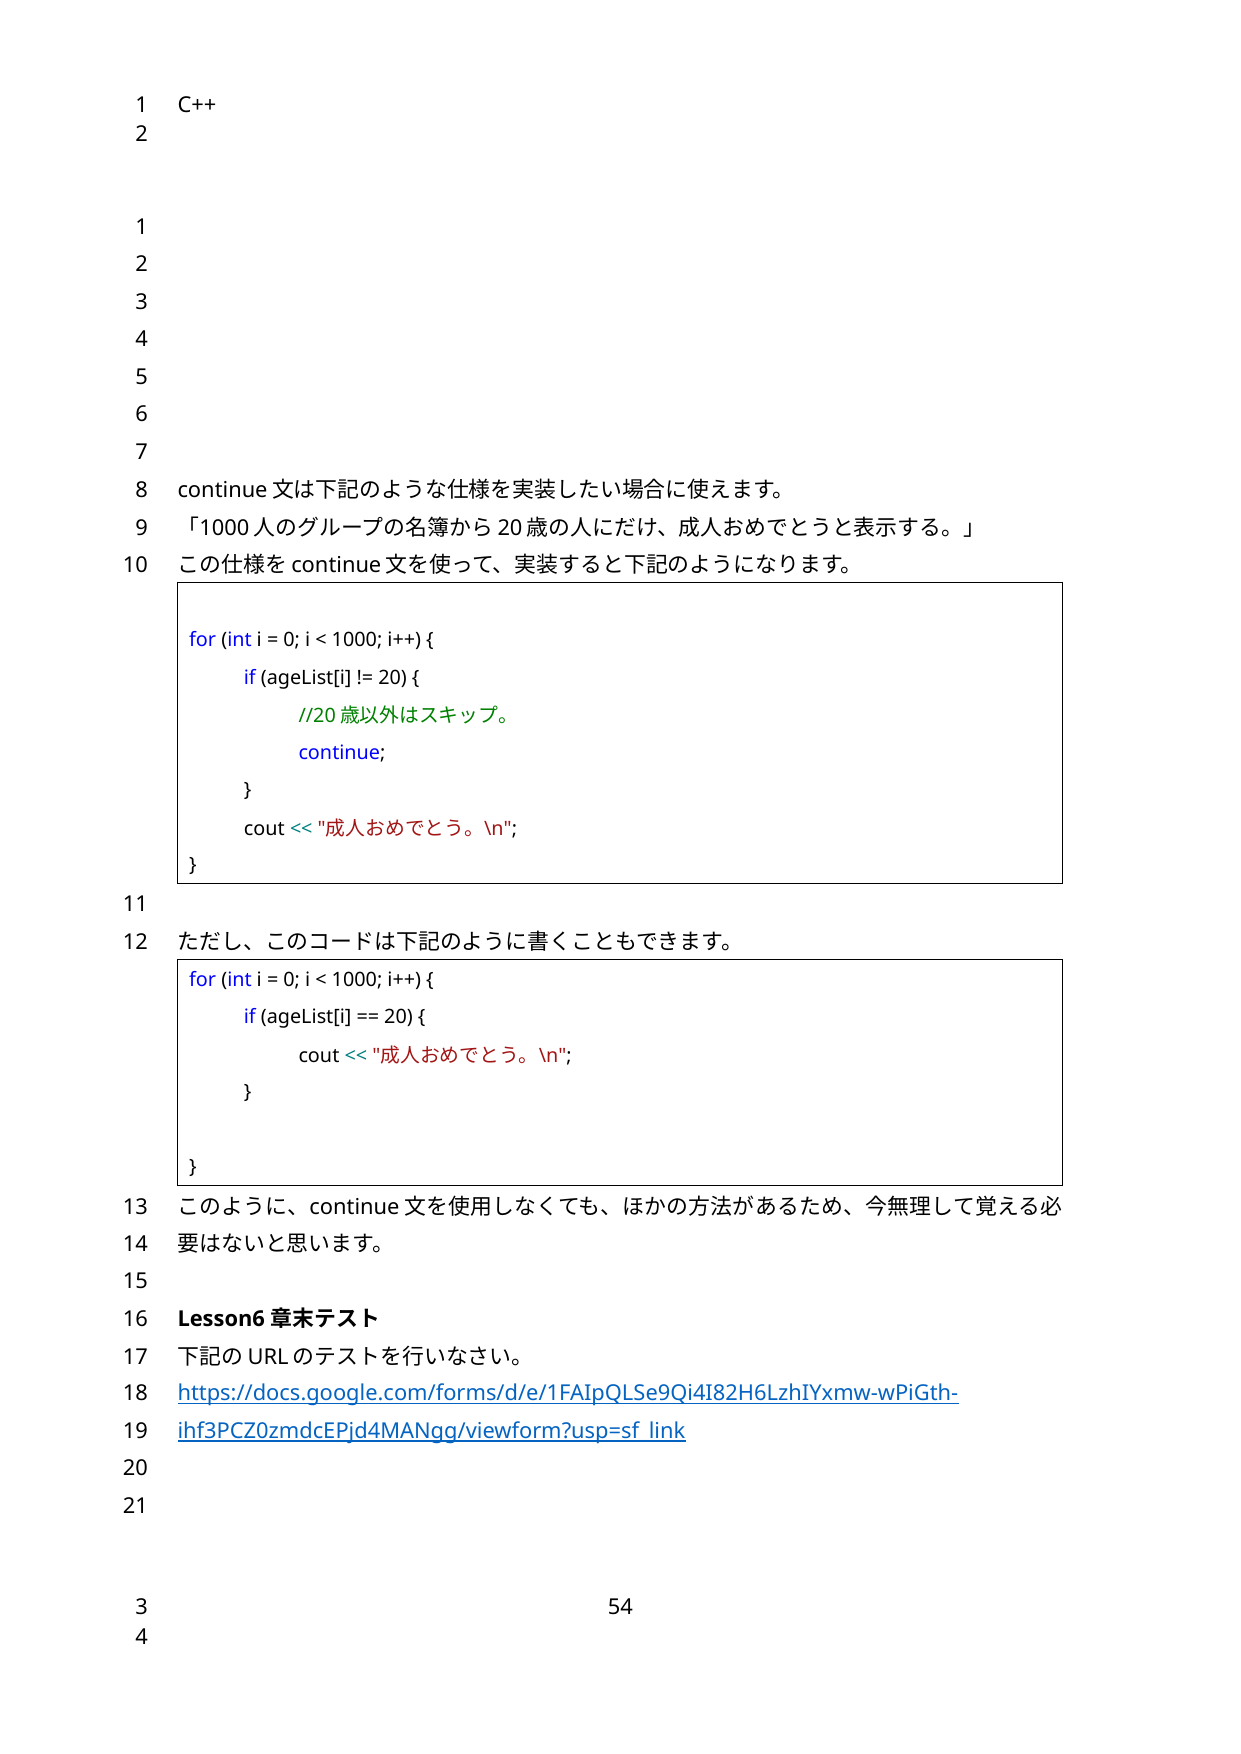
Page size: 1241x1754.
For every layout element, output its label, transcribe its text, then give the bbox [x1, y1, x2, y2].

text https://docs.google.com/forms/d/e/1FAIpQLSe9Qi4I82H6LzhIYxmw-wPiGth-ihf3PCZ0zmdcEPjd4MANgg/viewform?usp=sf_link [177, 1373, 1063, 1448]
text このように、continue文を使用しなくても、ほかの方法があるため、今無理して覚える必要はないと思います。 [177, 1186, 1063, 1261]
table_header for (int i = 0; i < 1000; i++) { if (ageList[i] != 20) { //20歳以外はスキップ。 continue; } cout << "成人おめでとう。\n"; } [178, 583, 1062, 883]
text continue文は下記のような仕様を実装したい場合に使えます。 [177, 469, 1063, 507]
text 下記のURLのテストを行いなさい。 [177, 1336, 1063, 1373]
text 「1000人のグループの名簿から20歳の人にだけ、成人おめでとうと表示する。」 [177, 507, 1063, 544]
text ただし、このコードは下記のように書くこともできます。 [177, 921, 1063, 959]
subtitle Lesson6 章末テスト [177, 1298, 1063, 1336]
text この仕様をcontinue文を使って、実装すると下記のようになります。 [177, 544, 1063, 582]
table_header for (int i = 0; i < 1000; i++) { if (ageList[i] == 20) { cout << "成人おめでとう。\n"; } } [178, 960, 1062, 1185]
